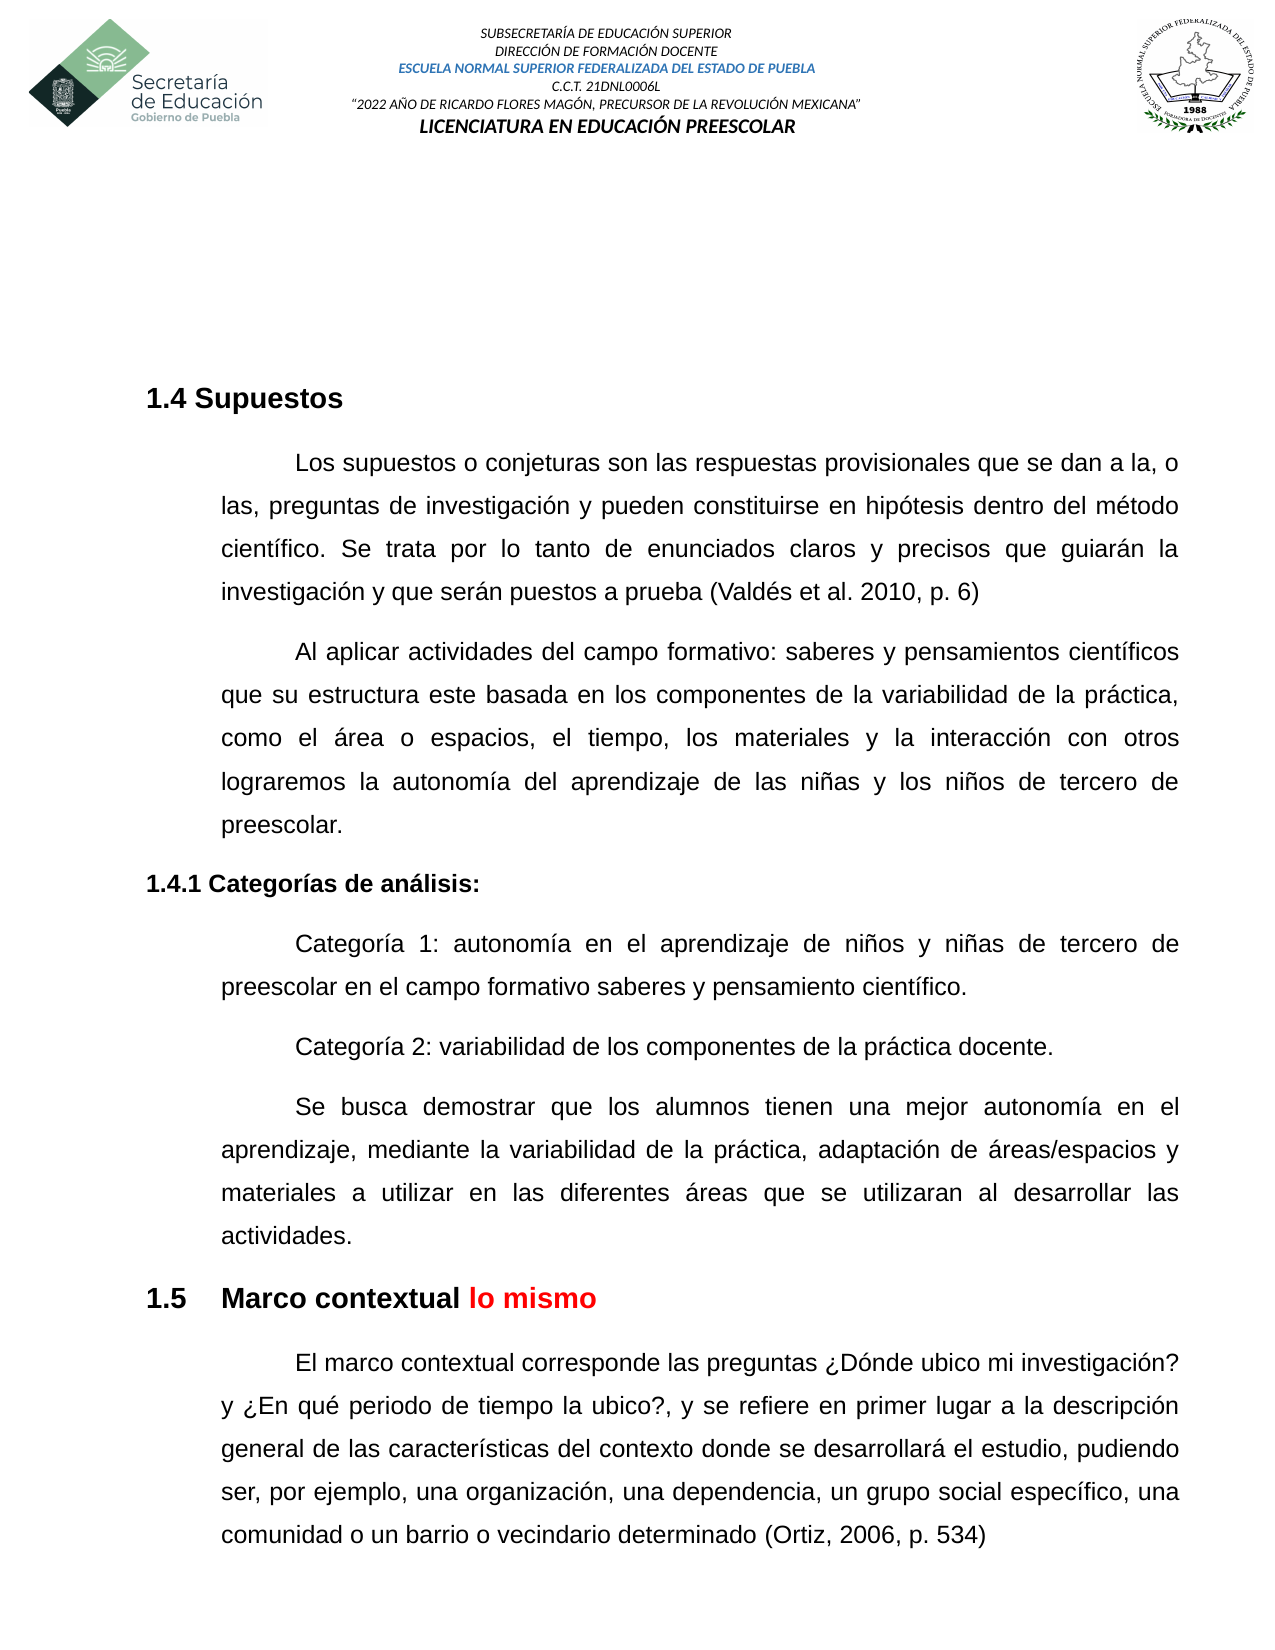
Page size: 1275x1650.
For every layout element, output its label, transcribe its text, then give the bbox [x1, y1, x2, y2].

text Se busca demostrar que los alumnos tienen una mejor autonomía en el aprendizaje, mediante la variabilidad de la práctica, adaptación de áreas/espacios y materiales a utilizar en las diferentes áreas que se utilizaran al desarrollar las actividades. [221, 1092, 1181, 1250]
text 1.4 Supuestos [146, 381, 1181, 414]
picture [1137, 19, 1254, 133]
text Los supuestos o conjeturas son las respuestas provisionales que se dan a la, o las, preguntas de investigación y pueden constituirse en hipótesis dentro del método científico. Se trata por lo tanto de enunciados claros y precisos que guiarán la investigación y que serán puestos a prueba (Valdés et al. 2010, p. 6) [221, 448, 1181, 606]
text Categoría 2: variabilidad de los componentes de la práctica docente. [221, 1032, 1181, 1061]
text 1.4.1 Categorías de análisis: [146, 869, 1181, 898]
text El marco contextual corresponde las preguntas ¿Dónde ubico mi investigación? y ¿En qué periodo de tiempo la ubico?, y se refiere en primer lugar a la descripción general de las características del contexto donde se desarrollará el estudio, pudiendo ser, por ejemplo, una organización, una dependencia, un grupo social específico, una comunidad o un barrio o vecindario determinado (Ortiz, 2006, p. 534) [221, 1348, 1181, 1549]
list Marco contextual lo mismo [146, 1281, 1181, 1314]
text Categoría 1: autonomía en el aprendizaje de niños y niñas de tercero de preescolar en el campo formativo saberes y pensamiento científico. [221, 929, 1181, 1001]
text Al aplicar actividades del campo formativo: saberes y pensamientos científicos que su estructura este basada en los componentes de la variabilidad de la práctica, como el área o espacios, el tiempo, los materiales y la interacción con otros lograremos la autonomía del aprendizaje de las niñas y los niños de tercero de preescolar. [221, 637, 1181, 838]
picture [28, 19, 268, 127]
